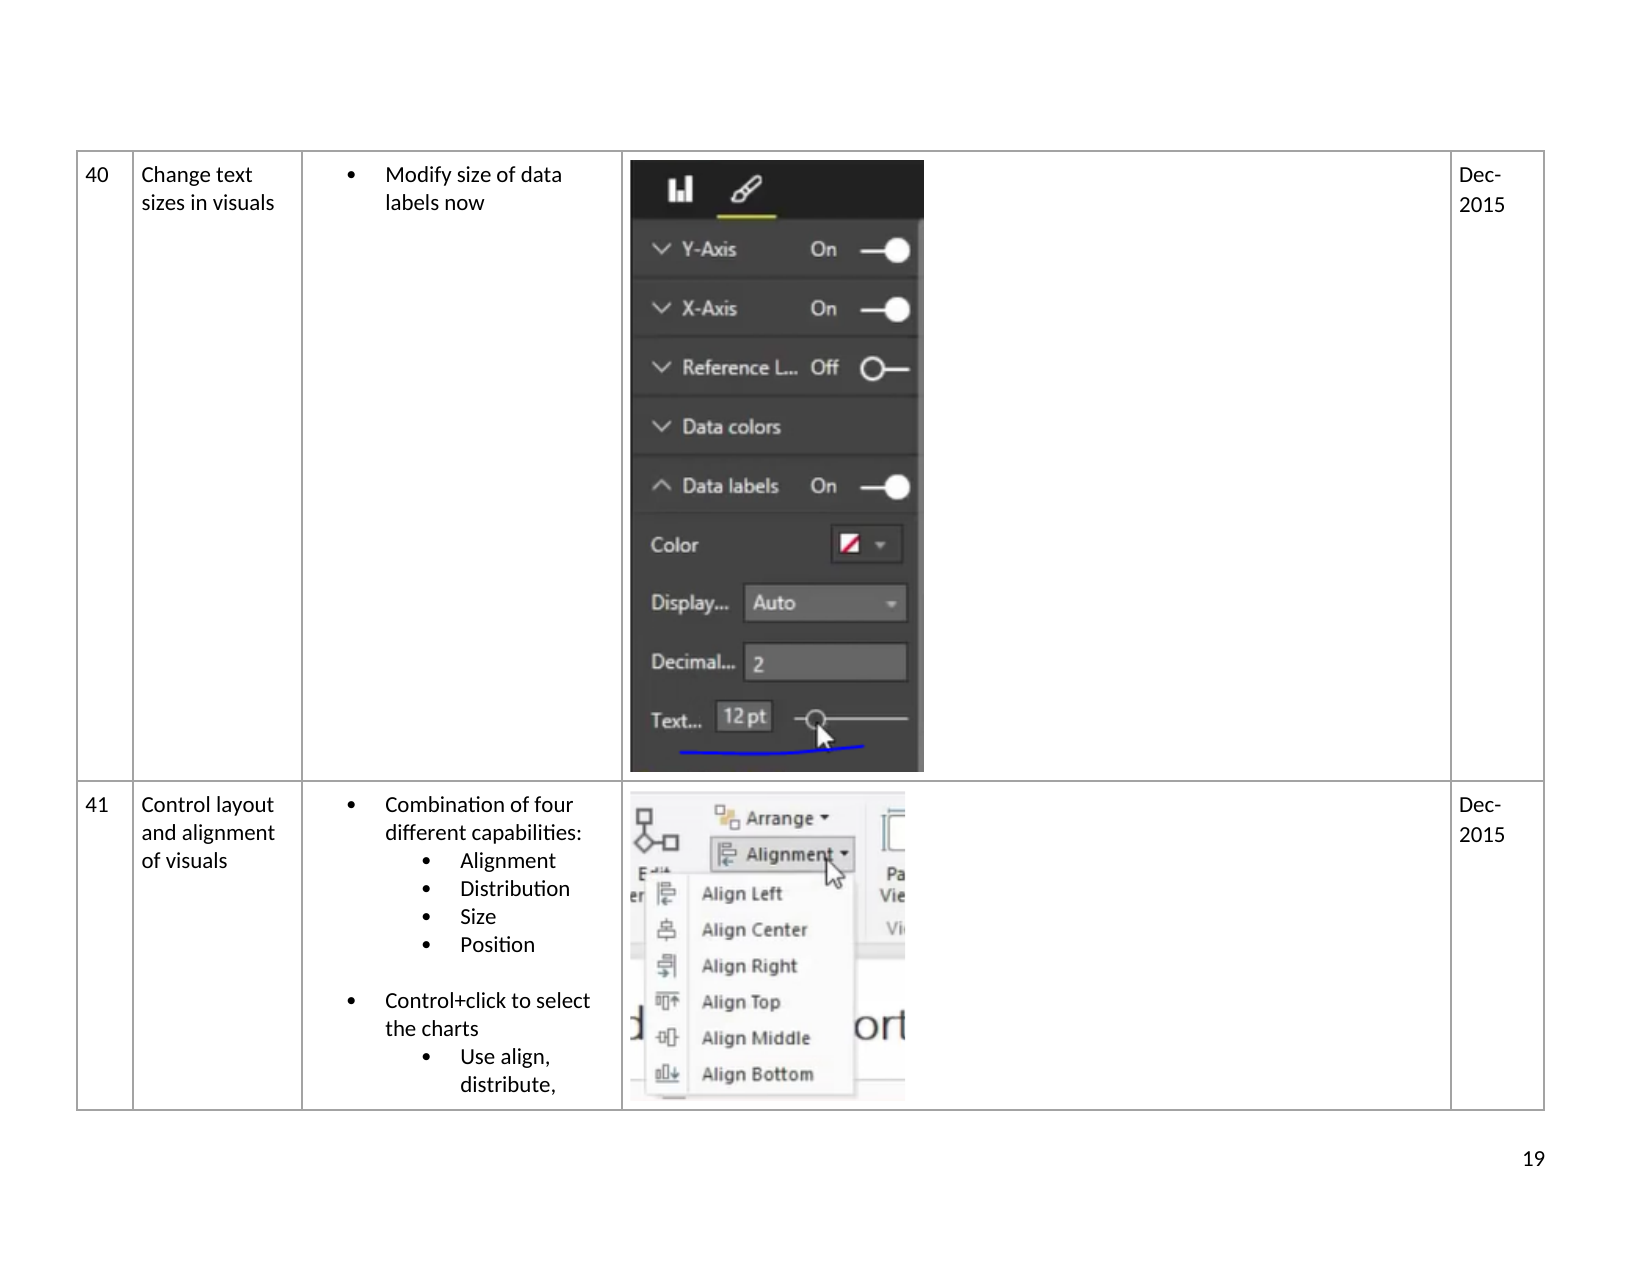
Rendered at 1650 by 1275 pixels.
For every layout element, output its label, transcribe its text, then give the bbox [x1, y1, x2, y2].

table_cell Change text sizes in visuals [134, 152, 301, 780]
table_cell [303, 782, 621, 1109]
picture [630, 790, 906, 1101]
table_cell [623, 782, 1450, 1109]
table_cell [623, 152, 1450, 780]
picture [630, 160, 924, 772]
table_cell Dec-2015 [1452, 152, 1543, 780]
table_cell Modify size of data labels now [303, 152, 621, 780]
table_cell 41 [78, 782, 132, 1109]
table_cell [134, 782, 301, 1109]
table_cell Dec-2015 [1452, 782, 1543, 1109]
table_cell 40 [78, 152, 132, 780]
